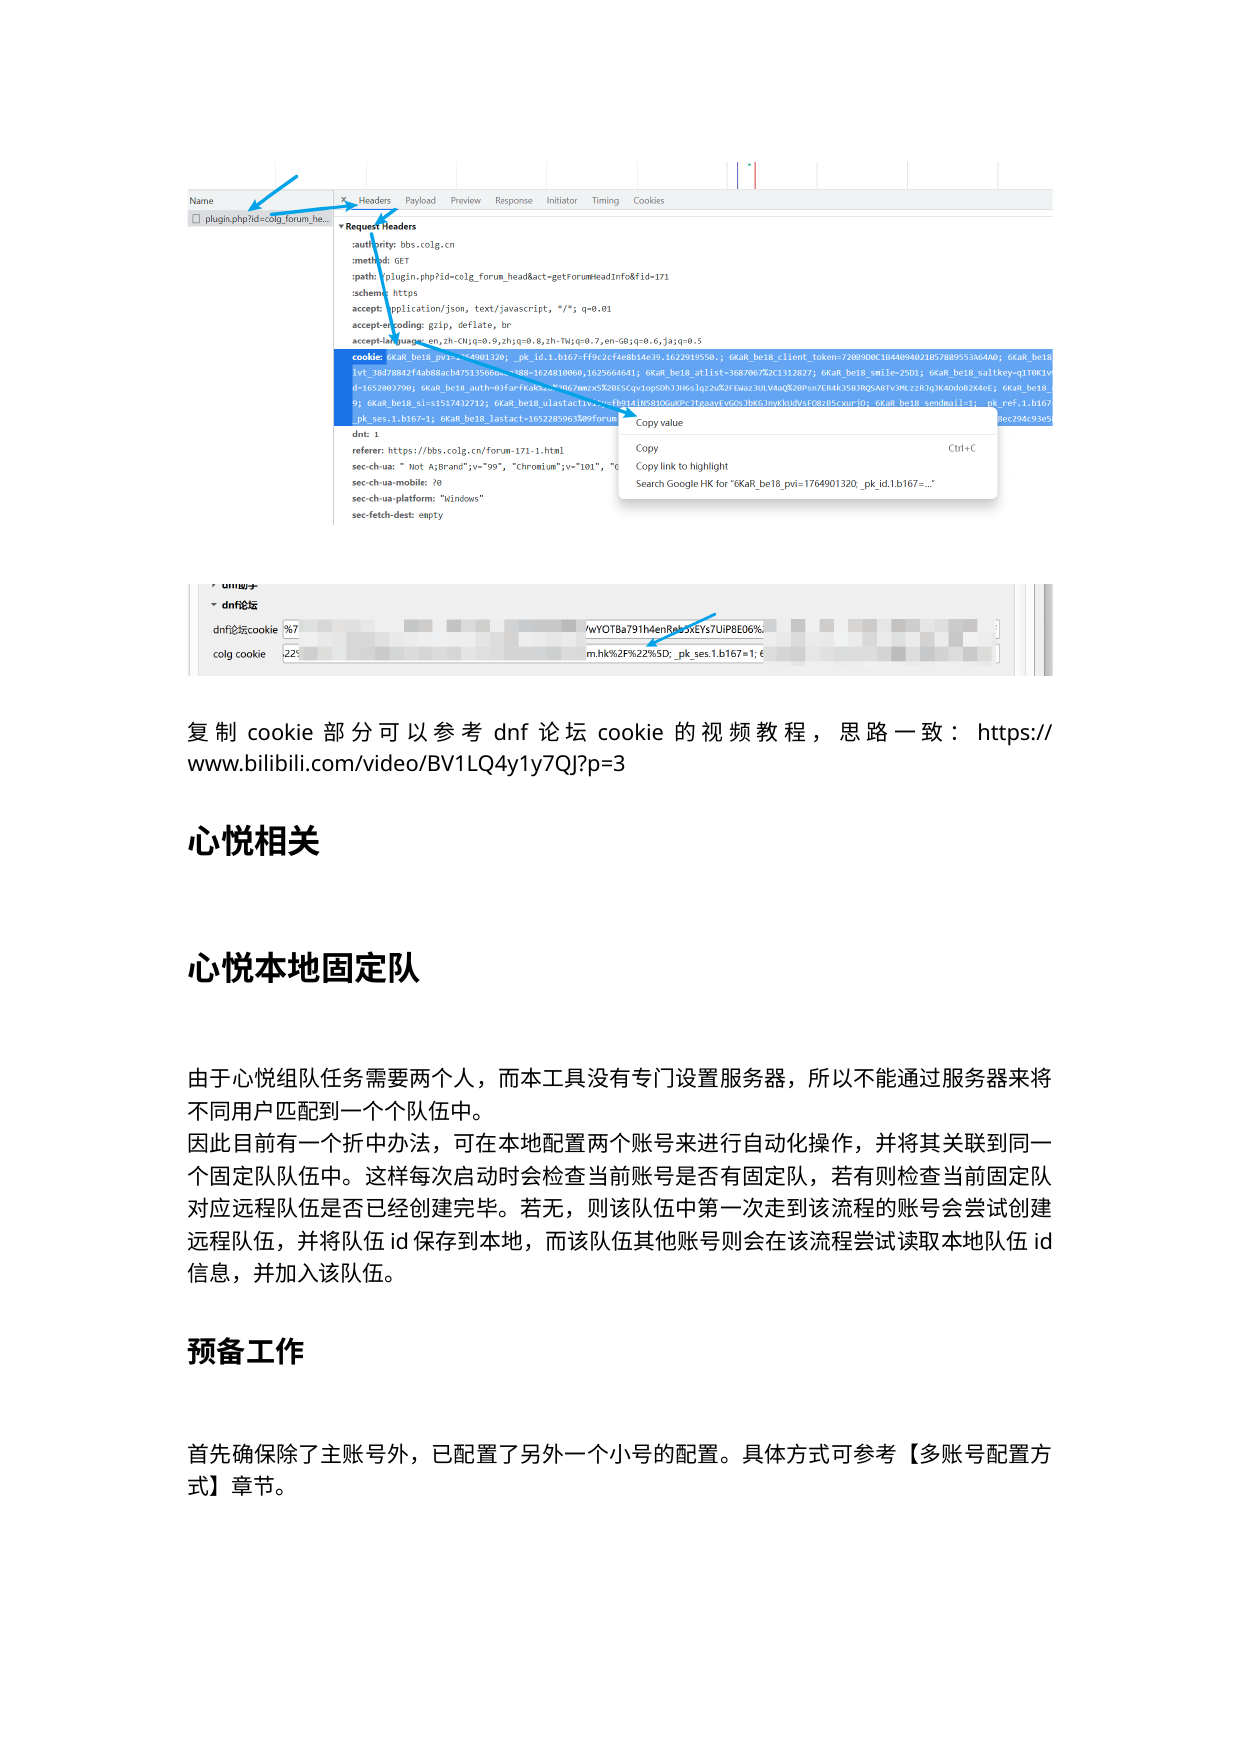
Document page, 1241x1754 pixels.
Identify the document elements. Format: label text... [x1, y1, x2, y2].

text 因此目前有一个折中办法，可在本地配置两个账号来进行自动化操作，并将其关联到同一个固定队队伍中。这样每次启动时会检查当前账号是否有固定队，若有则检查当前固定队对应远程队伍是否已经创建完毕。若无，则该队伍中第一次走到该流程的账号会尝试创建远程队伍，并将队伍id保存到本地，而该队伍其他账号则会在该流程尝试读取本地队伍id信息，并加入该队伍。 [187, 1126, 1053, 1288]
subtitle 心悦本地固定队 [187, 934, 1053, 999]
subtitle 心悦相关 [187, 807, 1053, 872]
picture [187, 584, 1053, 676]
subtitle 预备工作 [187, 1318, 1053, 1383]
text 首先确保除了主账号外，已配置了另外一个小号的配置。具体方式可参考【多账号配置方式】章节。 [187, 1436, 1053, 1501]
picture [187, 162, 1053, 525]
text 复制cookie部分可以参考dnf论坛cookie的视频教程，思路一致：https://www.bilibili.com/video/BV1LQ4y1y7QJ?p=3 [187, 714, 1053, 779]
text 由于心悦组队任务需要两个人，而本工具没有专门设置服务器，所以不能通过服务器来将不同用户匹配到一个个队伍中。 [187, 1061, 1053, 1126]
